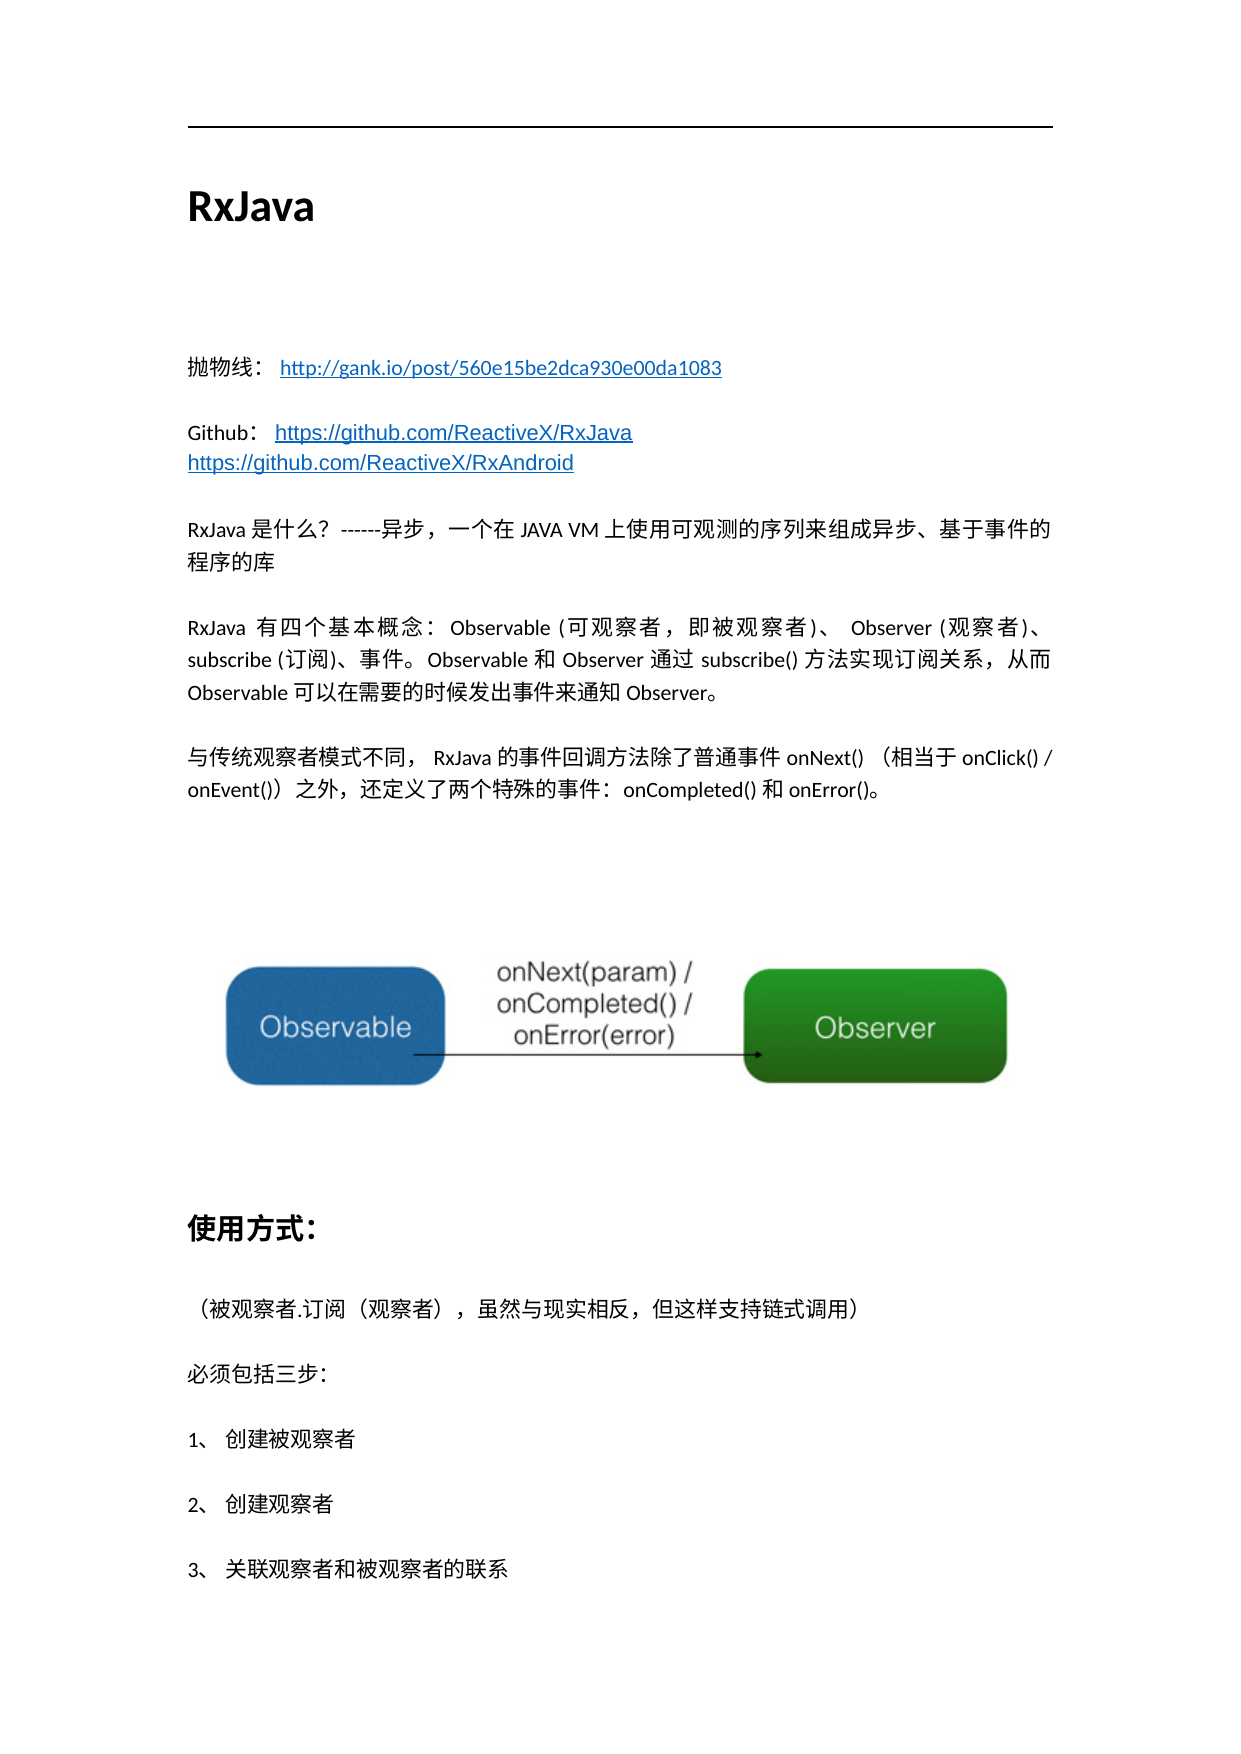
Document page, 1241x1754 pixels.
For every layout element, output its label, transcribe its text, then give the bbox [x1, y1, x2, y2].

text Github： https://github.com/ReactiveX/RxJava https://github.com/ReactiveX/RxAndroid [187, 414, 1053, 479]
list 创建观察者 [187, 1487, 1053, 1519]
text RxJava 有四个基本概念：Observable (可观察者，即被观察者)、 Observer (观察者)、 subscribe (订阅)、事件。Observable 和 Observer 通过 subscribe() 方法实现订阅关系，从而 Observable 可以在需要的时候发出事件来通知 Observer。 [187, 609, 1053, 707]
list 创建被观察者 [187, 1422, 1053, 1454]
text 必须包括三步： [187, 1357, 1053, 1389]
text 抛物线： http://gank.io/post/560e15be2dca930e00da1083 [187, 349, 1053, 382]
text 与传统观察者模式不同， RxJava 的事件回调方法除了普通事件 onNext() （相当于 onClick() / onEvent()）之外，还定义了两个特殊的事件：onCompleted() 和 onError()。 [187, 739, 1053, 804]
subtitle RxJava [187, 173, 1053, 238]
text RxJava是什么？------异步，一个在JAVA VM上使用可观测的序列来组成异步、基于事件的程序的库 [187, 512, 1053, 577]
text （被观察者.订阅（观察者），虽然与现实相反，但这样支持链式调用） [187, 1292, 1053, 1324]
text 使用方式： [187, 1194, 1053, 1259]
list 关联观察者和被观察者的联系 [187, 1552, 1053, 1584]
picture [187, 901, 1053, 1147]
